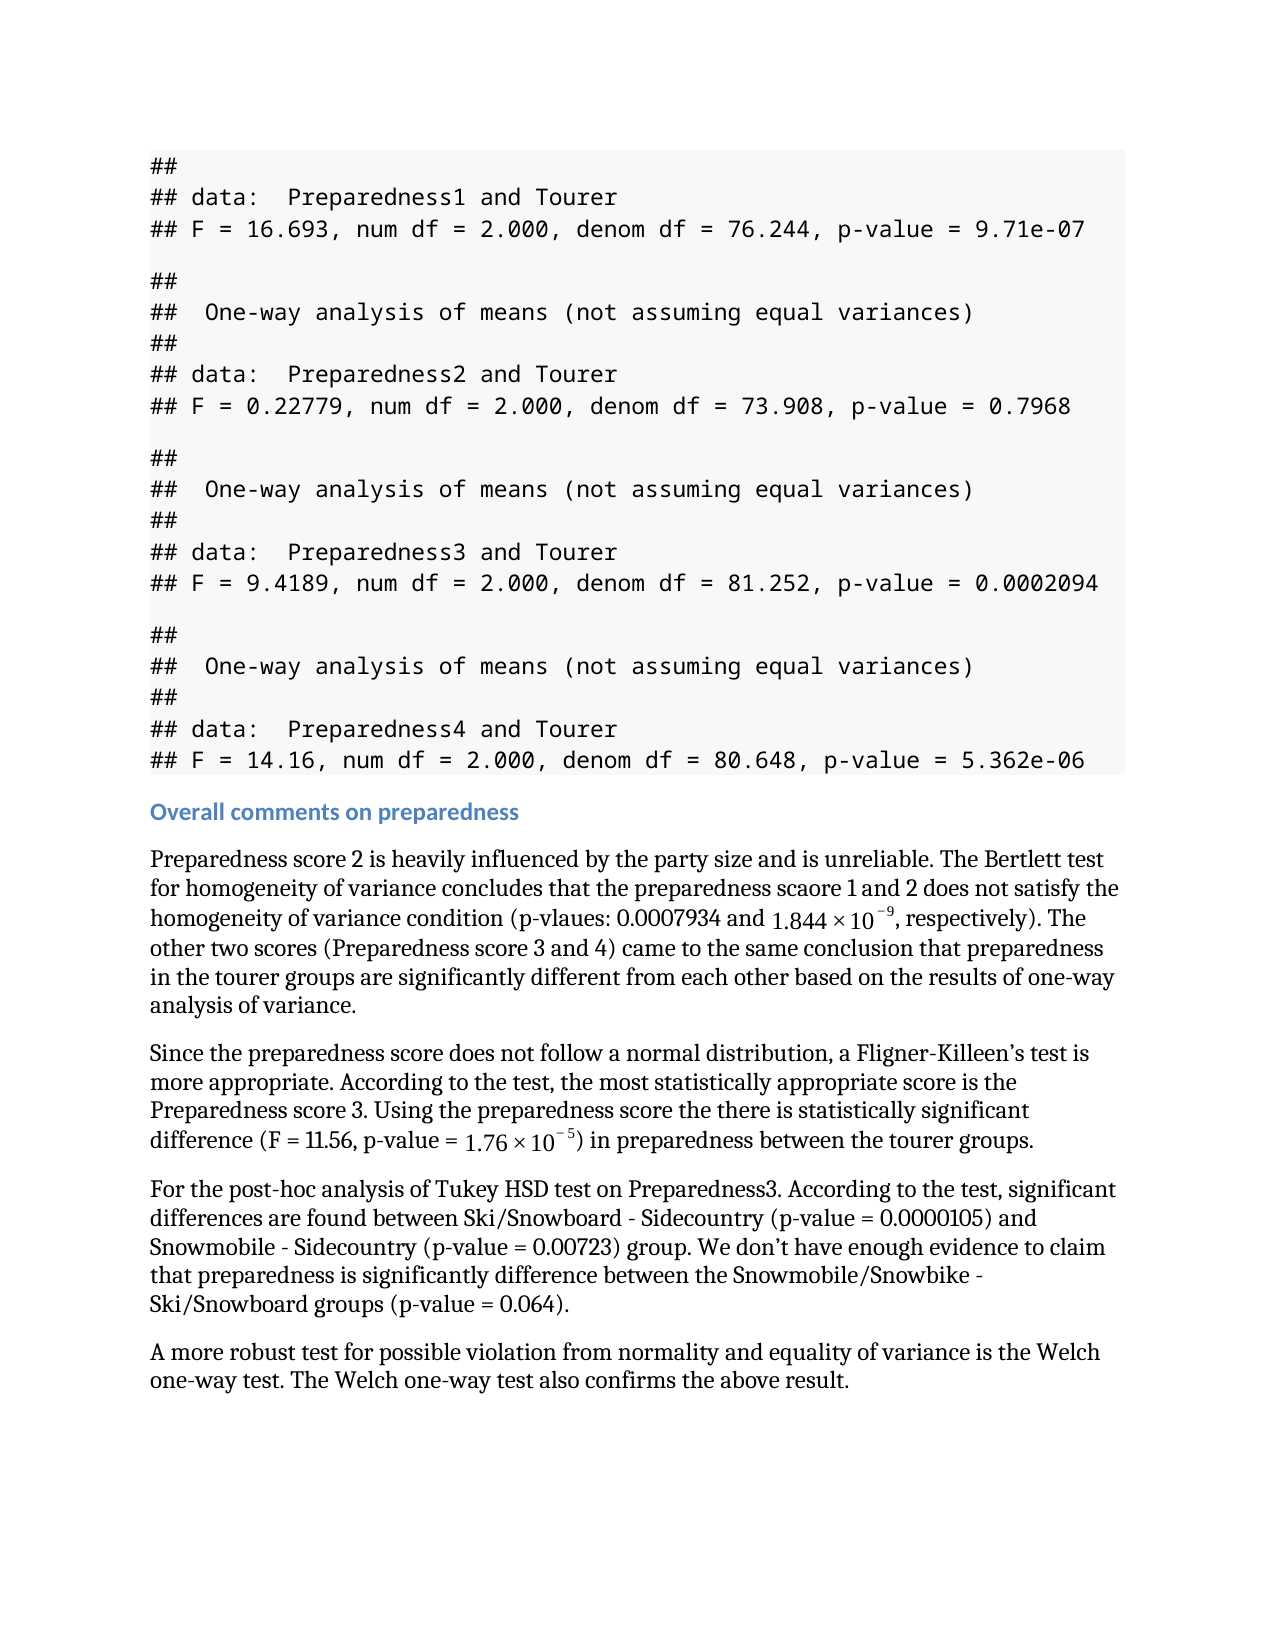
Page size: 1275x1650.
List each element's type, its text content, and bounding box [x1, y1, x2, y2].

text For the post-hoc analysis of Tukey HSD test on Preparedness3. According to the test, significant differences are found between Ski/Snowboard - Sidecountry (p-value = 0.0000105) and Snowmobile - Sidecountry (p-value = 0.00723) group. We don’t have enough evidence to claim that preparedness is significantly difference between the Snowmobile/Snowbike - Ski/Snowboard groups (p-value = 0.064). [150, 1175, 1125, 1319]
text Since the preparedness score does not follow a normal distribution, a Fligner-Killeen’s test is more appropriate. According to the test, the most statistically appropriate score is the Preparedness score 3. Using the preparedness score the there is statistically significant difference (F = 11.56, p-value = ) in preparedness between the tourer groups. [150, 1039, 1125, 1156]
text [150, 150, 1125, 244]
subtitle Overall comments on preparedness [150, 796, 1125, 826]
text A more robust test for possible violation from normality and equality of variance is the Welch one-way test. The Welch one-way test also confirms the above result. [150, 1337, 1125, 1395]
text Preparedness score 2 is heavily influenced by the party size and is unreliable. The Bertlett test for homogeneity of variance concludes that the preparedness scaore 1 and 2 does not satisfy the homogeneity of variance condition (p-vlaues: 0.0007934 and , respectively). The other two scores (Preparedness score 3 and 4) came to the same conclusion that preparedness in the tourer groups are significantly different from each other based on the results of one-way analysis of variance. [150, 845, 1125, 1020]
text ## ## One-way analysis of means (not assuming equal variances) ## ## data: Preparedness4 and Tourer ## F = 14.16, num df = 2.000, denom df = 80.648, p-value = 5.362e-06 [150, 619, 1125, 775]
text ## ## One-way analysis of means (not assuming equal variances) ## ## data: Preparedness2 and Tourer ## F = 0.22779, num df = 2.000, denom df = 73.908, p-value = 0.7968 [150, 264, 1125, 421]
text ## ## One-way analysis of means (not assuming equal variances) ## ## data: Preparedness3 and Tourer ## F = 9.4189, num df = 2.000, denom df = 81.252, p-value = 0.0002094 [150, 442, 1125, 598]
